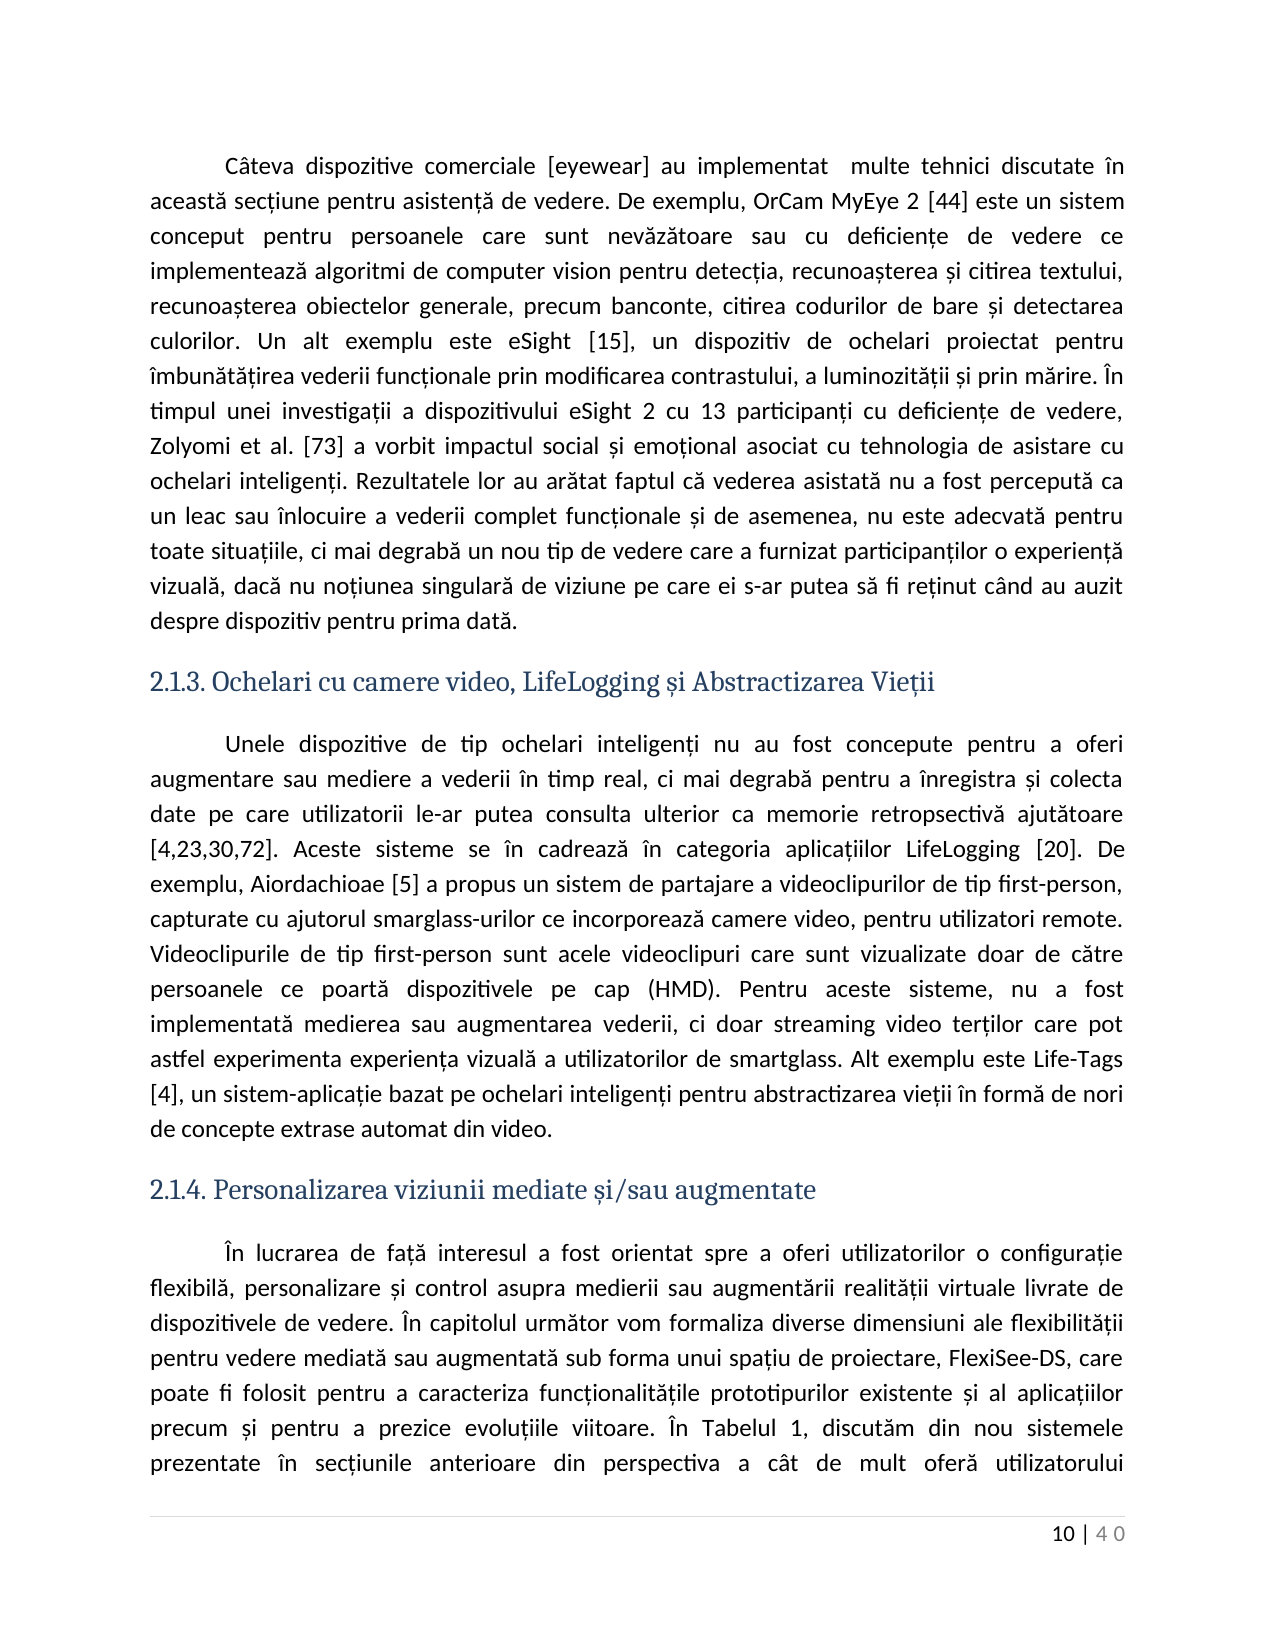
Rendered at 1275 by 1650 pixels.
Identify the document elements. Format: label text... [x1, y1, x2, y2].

subtitle 2.1.3. Ochelari cu camere video, LifeLogging și Abstractizarea Vieții [150, 665, 1125, 698]
subtitle 2.1.4. Personalizarea viziunii mediate și/sau augmentate [150, 1173, 1125, 1207]
text Câteva dispozitive comerciale [eyewear] au implementat multe tehnici discutate în această secțiune pentru asistență de vedere. De exemplu, OrCam MyEye 2 [44] este un sistem conceput pentru persoanele care sunt nevăzătoare sau cu deficiențe de vedere ce implementează algoritmi de computer vision pentru detecția, recunoașterea și citirea textului, recunoașterea obiectelor generale, precum banconte, citirea codurilor de bare și detectarea culorilor. Un alt exemplu este eSight [15], un dispozitiv de ochelari proiectat pentru îmbunătățirea vederii funcționale prin modificarea contrastului, a luminozității și prin mărire. În timpul unei investigații a dispozitivului eSight 2 cu 13 participanți cu deficiențe de vedere, Zolyomi et al. [73] a vorbit impactul social și emoțional asociat cu tehnologia de asistare cu ochelari inteligenți. Rezultatele lor au arătat faptul că vederea asistată nu a fost percepută ca un leac sau înlocuire a vederii complet funcționale și de asemenea, nu este adecvată pentru toate situațiile, ci mai degrabă un nou tip de vedere care a furnizat participanților o experiență vizuală, dacă nu noțiunea singulară de viziune pe care ei s-ar putea să fi reținut când au auzit despre dispozitiv pentru prima dată. [150, 150, 1125, 636]
text Unele dispozitive de tip ochelari inteligenți nu au fost concepute pentru a oferi augmentare sau mediere a vederii în timp real, ci mai degrabă pentru a înregistra și colecta date pe care utilizatorii le-ar putea consulta ulterior ca memorie retropsectivă ajutătoare [4,23,30,72]. Aceste sisteme se în cadrează în categoria aplicațiilor LifeLogging [20]. De exemplu, Aiordachioae [5] a propus un sistem de partajare a videoclipurilor de tip first-person, capturate cu ajutorul smarglass-urilor ce incorporează camere video, pentru utilizatori remote. Videoclipurile de tip first-person sunt acele videoclipuri care sunt vizualizate doar de către persoanele ce poartă dispozitivele pe cap (HMD). Pentru aceste sisteme, nu a fost implementată medierea sau augmentarea vederii, ci doar streaming video terților care pot astfel experimenta experiența vizuală a utilizatorilor de smartglass. Alt exemplu este Life-Tags [4], un sistem-aplicație bazat pe ochelari inteligenți pentru abstractizarea vieții în formă de nori de concepte extrase automat din video. [150, 728, 1125, 1144]
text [150, 1237, 1125, 1478]
